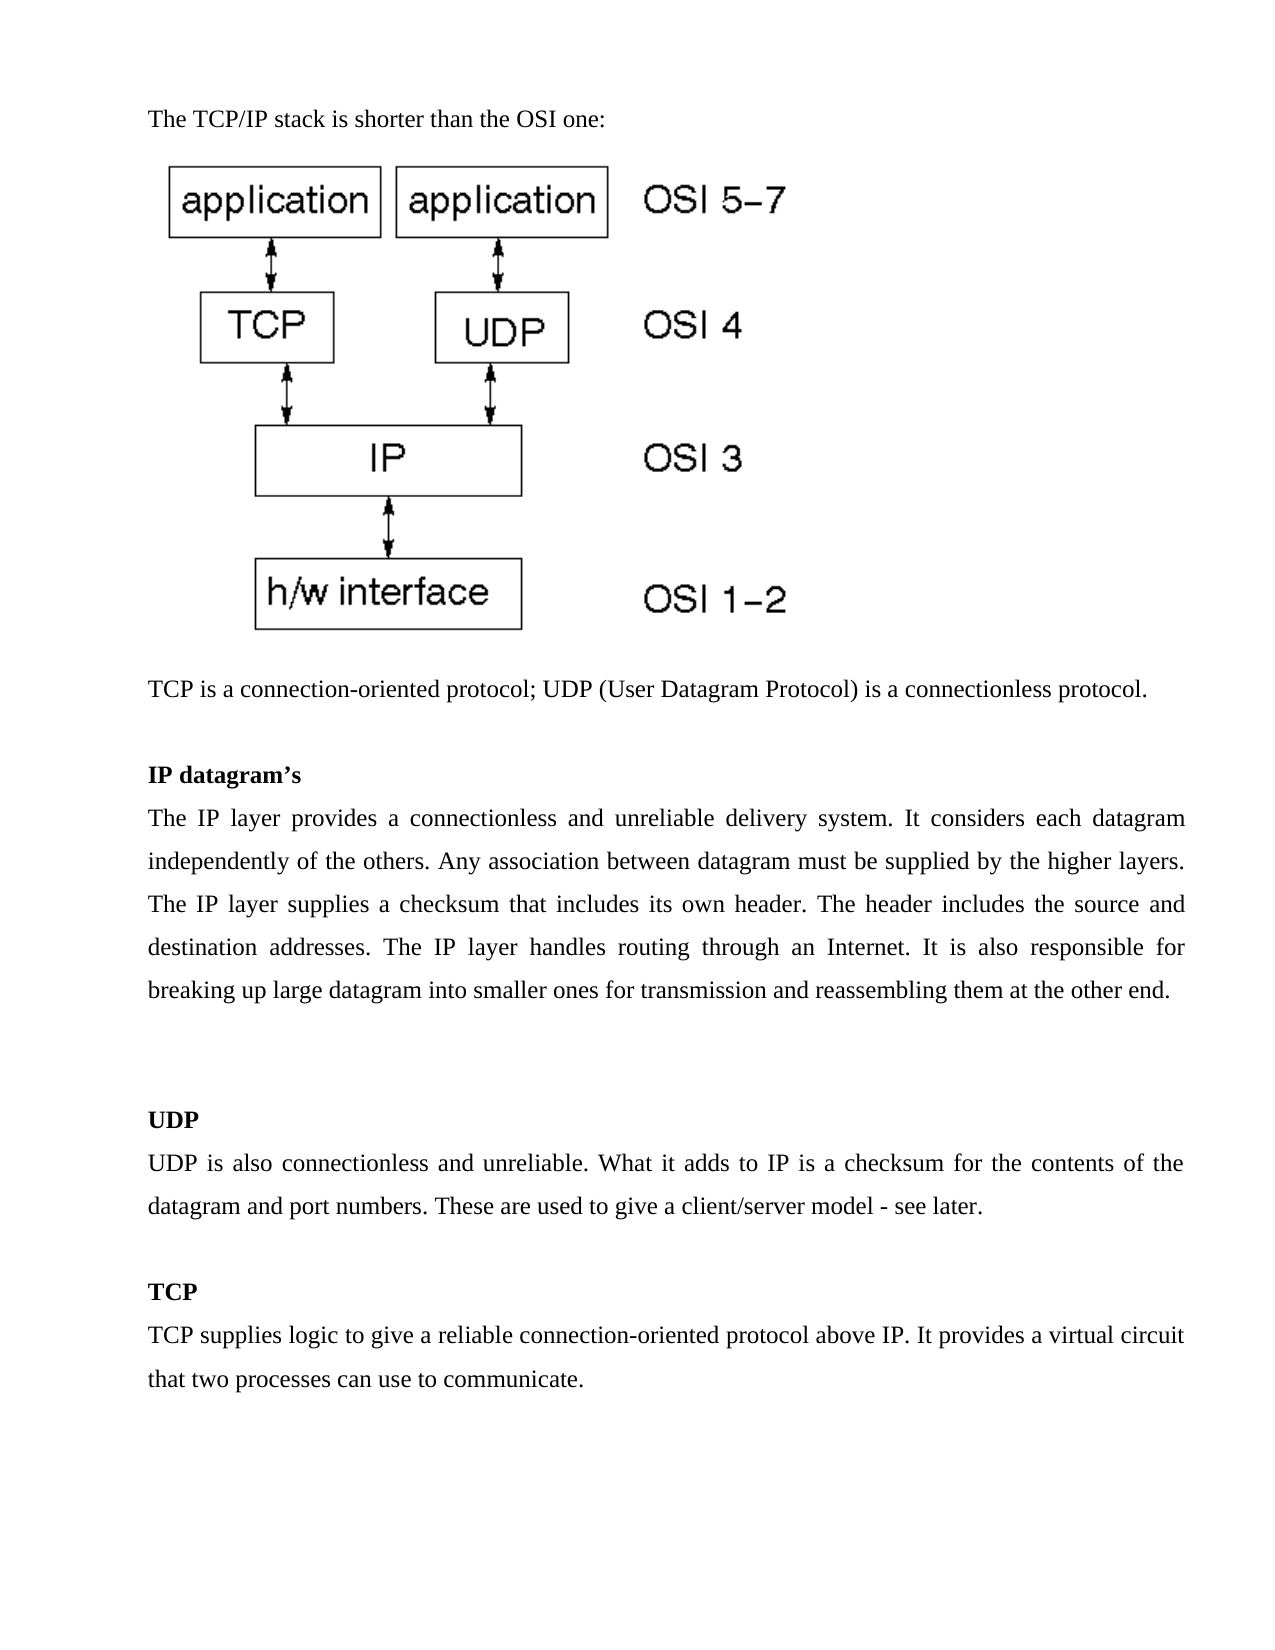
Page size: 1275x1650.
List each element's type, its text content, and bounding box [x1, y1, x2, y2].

text TCP [148, 1277, 1186, 1306]
text TCP supplies logic to give a reliable connection-oriented protocol above IP. It provides a virtual circuit that two processes can use to communicate. [148, 1321, 1186, 1392]
text IP datagram’s [148, 760, 1186, 789]
text TCP is a connection-oriented protocol; UDP (User Datagram Protocol) is a connectionless protocol. [148, 674, 1186, 702]
text UDP is also connectionless and unreliable. What it adds to IP is a checksum for the contents of the datagram and port numbers. These are used to give a client/server model - see later. [148, 1148, 1186, 1220]
text The IP layer provides a connectionless and unreliable delivery system. It considers each datagram independently of the others. Any association between datagram must be supplied by the higher layers. The IP layer supplies a checksum that includes its own header. The header includes the source and destination addresses. The IP layer handles routing through an Internet. It is also responsible for breaking up large datagram into smaller ones for transmission and reassembling them at the other end. [148, 803, 1186, 1004]
text UDP [148, 1105, 1186, 1134]
text The TCP/IP stack is shorter than the OSI one: [148, 104, 1186, 132]
picture [147, 146, 831, 660]
